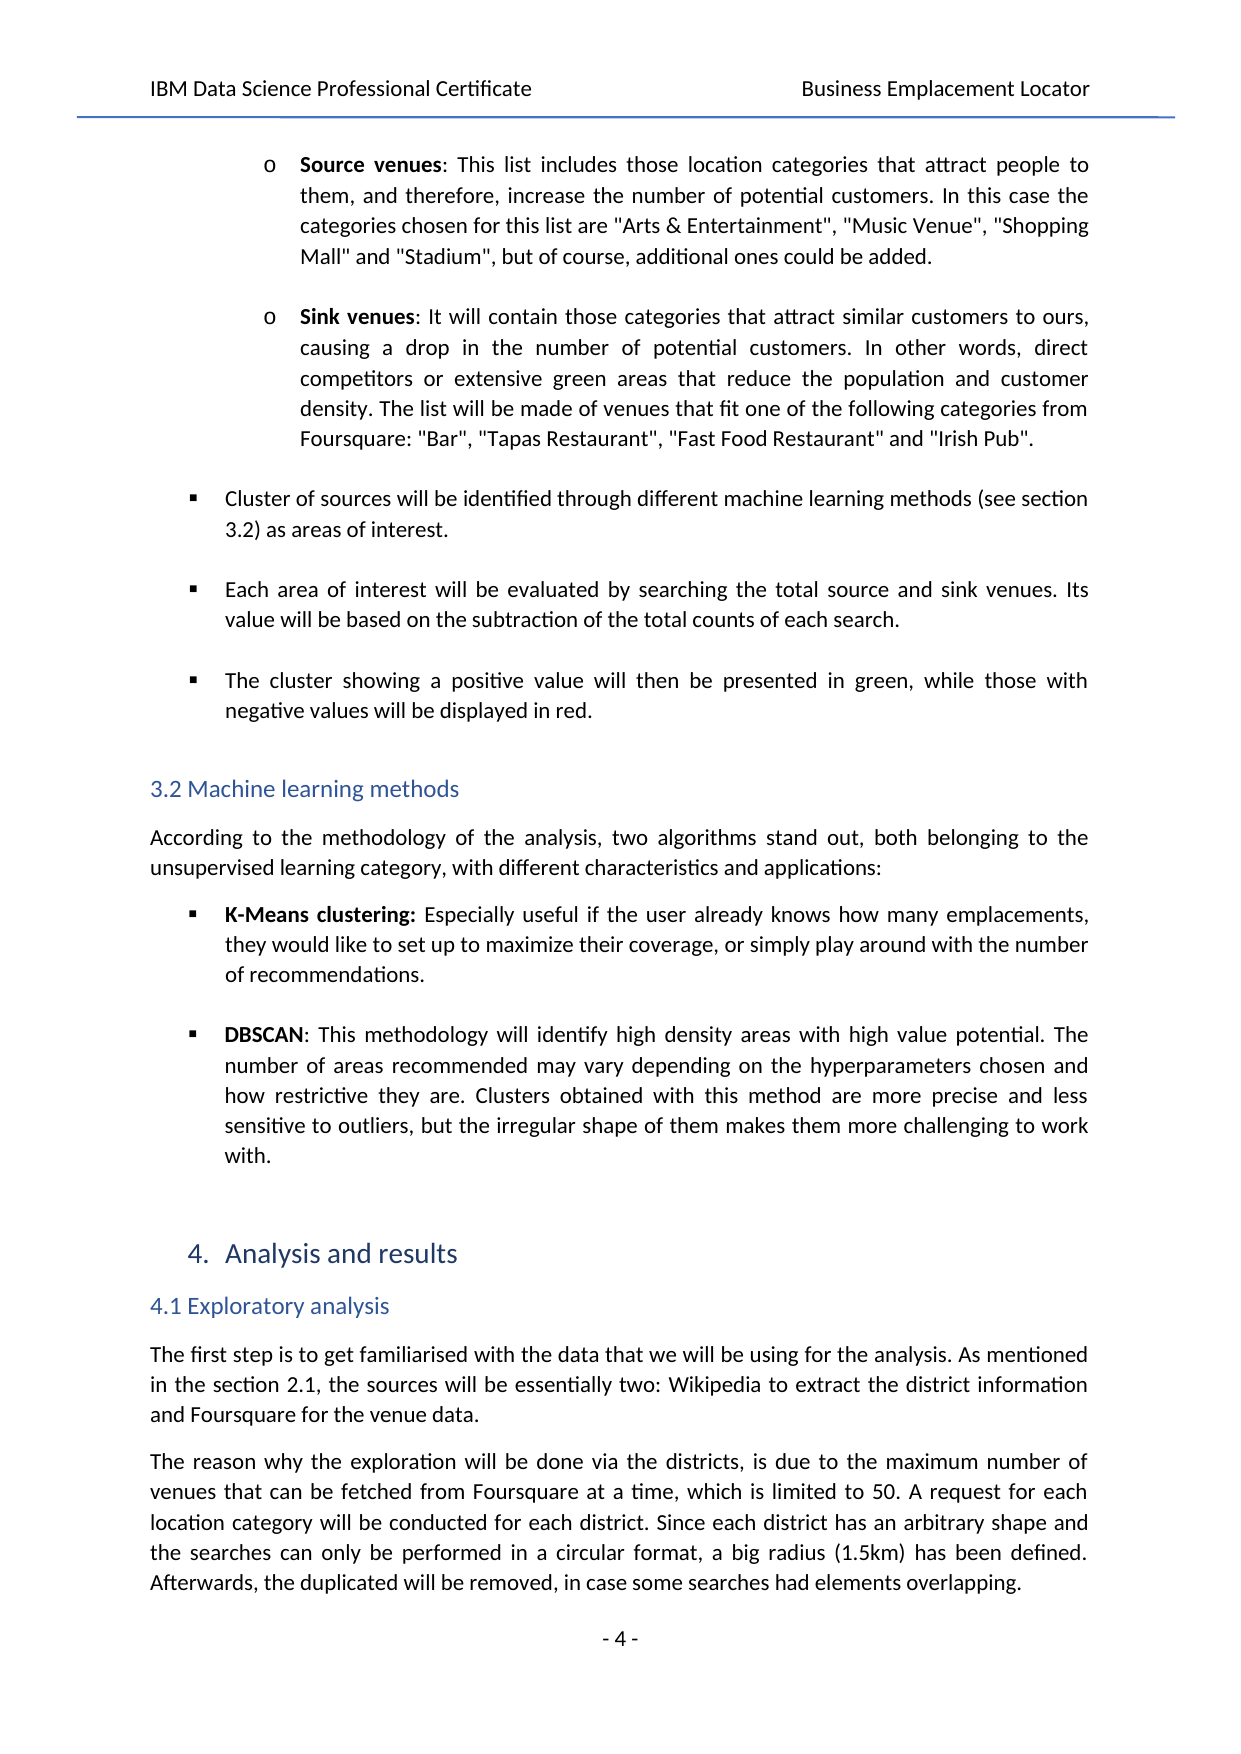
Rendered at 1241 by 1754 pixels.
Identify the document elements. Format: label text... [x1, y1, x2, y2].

list Cluster of sources will be identified through different machine learning methods (see section 3.2) as areas of interest. [188, 484, 1090, 543]
list The cluster showing a positive value will then be presented in green, while those with negative values will be displayed in red. [188, 666, 1090, 724]
list Analysis and results [187, 1235, 1090, 1271]
text The reason why the exploration will be done via the districts, is due to the maximum number of venues that can be fetched from Foursquare at a time, which is limited to 50. A request for each location category will be conducted for each district. Since each district has an arbitrary shape and the searches can only be performed in a circular format, a big radius (1.5km) has been defined. Afterwards, the duplicated will be removed, in case some searches had elements overlapping. [150, 1447, 1090, 1596]
text 4.1 Exploratory analysis [150, 1290, 1090, 1321]
text 3.2 Machine learning methods [150, 773, 1090, 804]
list DBSCAN: This methodology will identify high density areas with high value potential. The number of areas recommended may vary depending on the hyperparameters chosen and how restrictive they are. Clusters obtained with this method are more precise and less sensitive to outliers, but the irregular shape of them makes them more challenging to work with. [187, 1021, 1090, 1169]
list K-Means clustering: Especially useful if the user already knows how many emplacements, they would like to set up to maximize their coverage, or simply play around with the number of recommendations. [187, 900, 1090, 988]
list Each area of interest will be evaluated by searching the total source and sink venues. Its value will be based on the subtraction of the total counts of each search. [188, 575, 1090, 633]
list Source venues: This list includes those location categories that attract people to them, and therefore, increase the number of potential customers. In this case the categories chosen for this list are "Arts & Entertainment", "Music Venue", "Shopping Mall" and "Stadium", but of course, additional ones could be added. [263, 150, 1090, 270]
list Sink venues: It will contain those categories that attract similar customers to ours, causing a drop in the number of potential customers. In other words, direct competitors or extensive green areas that reduce the population and customer density. The list will be made of venues that fit one of the following categories from Foursquare: "Bar", "Tapas Restaurant", "Fast Food Restaurant" and "Irish Pub". [263, 302, 1090, 452]
text The first step is to get familiarised with the data that we will be using for the analysis. As mentioned in the section 2.1, the sources will be essentially two: Wikipedia to extract the district information and Foursquare for the venue data. [150, 1340, 1090, 1428]
text According to the methodology of the analysis, two algorithms stand out, both belonging to the unsupervised learning category, with different characteristics and applications: [150, 823, 1090, 881]
